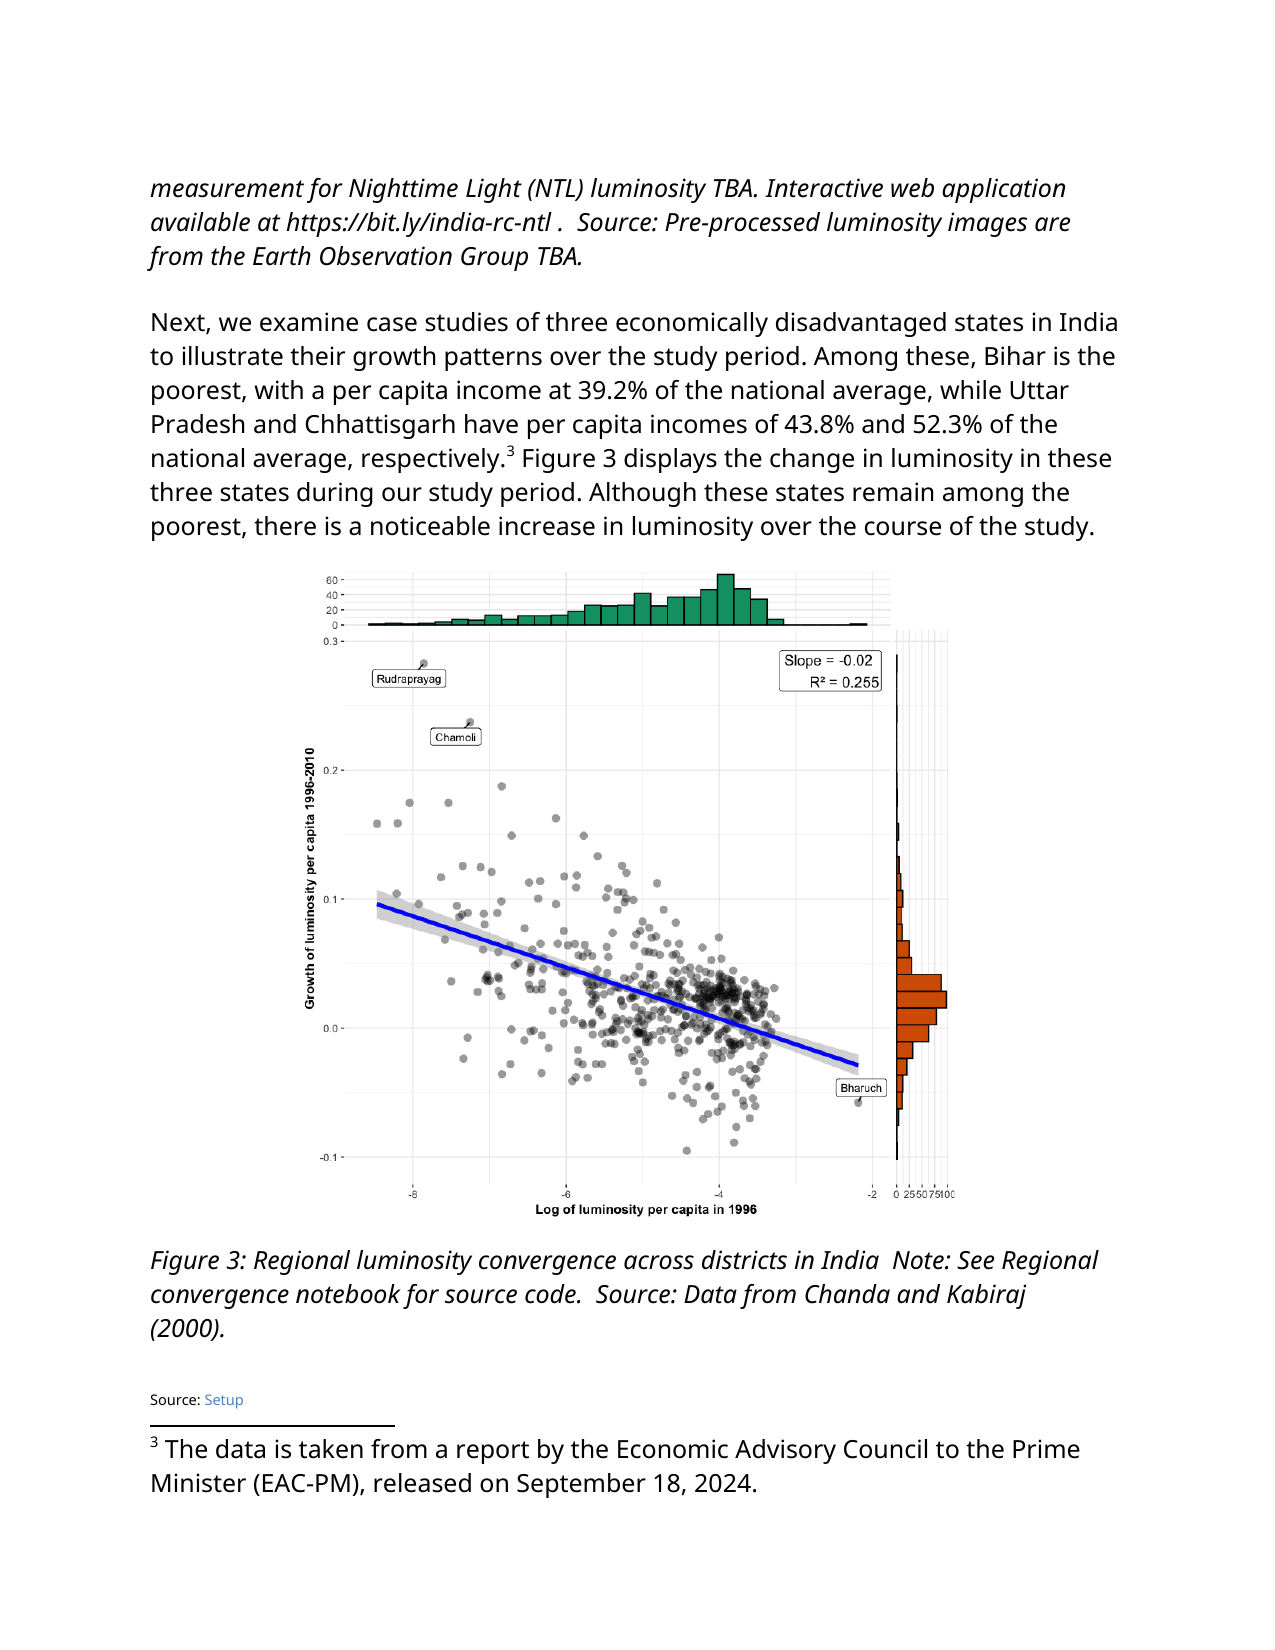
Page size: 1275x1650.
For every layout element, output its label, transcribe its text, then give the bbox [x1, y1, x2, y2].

text Source: Setup [150, 1376, 1125, 1410]
text Next, we examine case studies of three economically disadvantaged states in India to illustrate their growth patterns over the study period. Among these, Bihar is the poorest, with a per capita income at 39.2% of the national average, while Uttar Pradesh and Chhattisgarh have per capita incomes of 43.8% and 52.3% of the national average, respectively. Figure 3 displays the change in luminosity in these three states during our study period. Although these states remain among the poorest, there is a noticeable increase in luminosity over the course of the study. [150, 304, 1125, 543]
table_header Figure 3: Regional luminosity convergence across districts in India Note: See Regional convergence notebook for source code. Source: Data from Chanda and Kabiraj (2000). [139, 561, 1114, 1357]
picture [298, 565, 955, 1222]
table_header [139, 150, 1114, 286]
